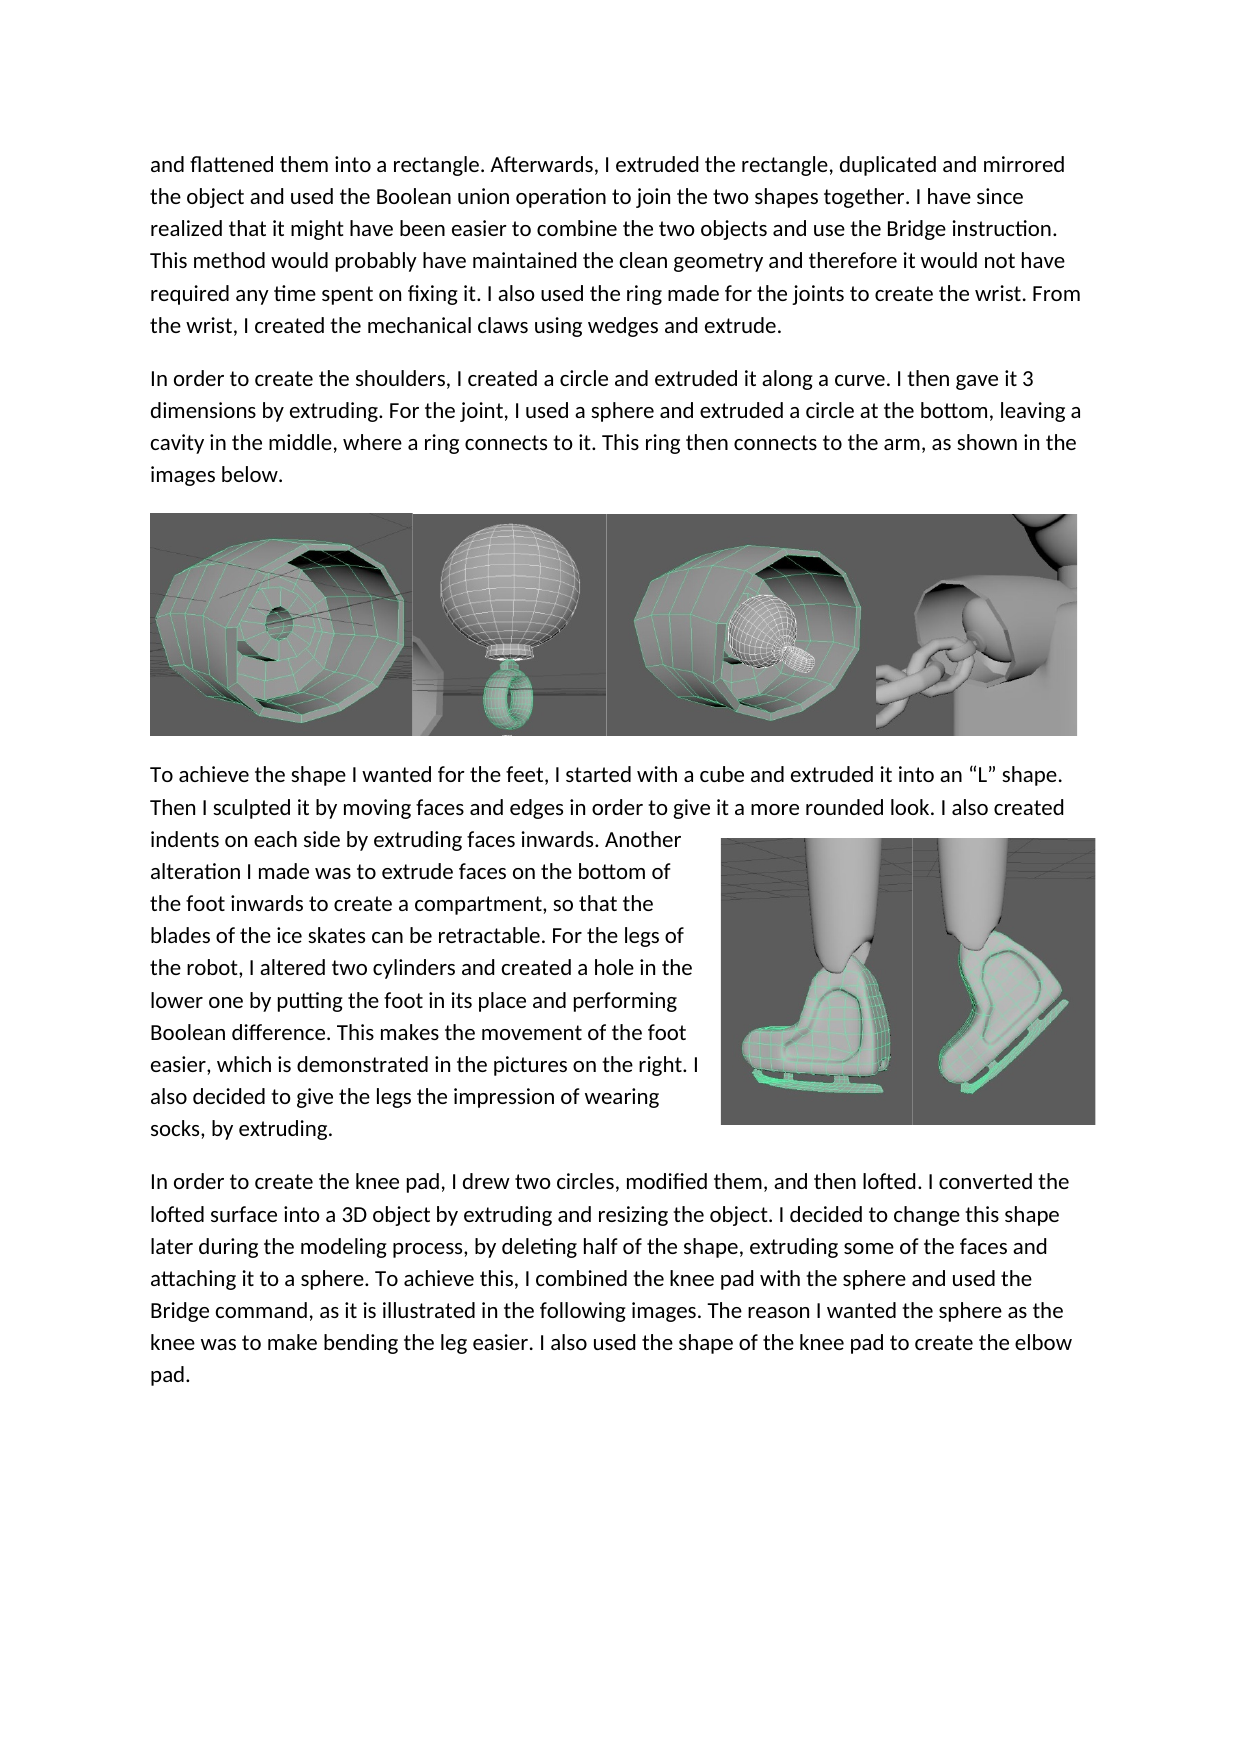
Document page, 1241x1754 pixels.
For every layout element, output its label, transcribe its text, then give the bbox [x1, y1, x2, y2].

picture [150, 513, 1078, 736]
picture [720, 838, 1096, 1125]
text In order to create the knee pad, I drew two circles, modified them, and then lofted. I converted the lofted surface into a 3D object by extruding and resizing the object. I decided to change this shape later during the modeling process, by deleting half of the shape, extruding some of the faces and attaching it to a sphere. To achieve this, I combined the knee pad with the sphere and used the Bridge command, as it is illustrated in the following images. The reason I wanted the sphere as the knee was to make bending the leg easier. I also used the shape of the knee pad to create the elbow pad. [150, 1167, 1090, 1389]
text In order to create the shoulders, I created a circle and extruded it along a curve. I then gave it 3 dimensions by extruding. For the joint, I used a sphere and extruded a circle at the bottom, leaving a cavity in the middle, where a ring connects to it. This ring then connects to the arm, as shown in the images below. [150, 364, 1090, 488]
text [150, 150, 1090, 339]
